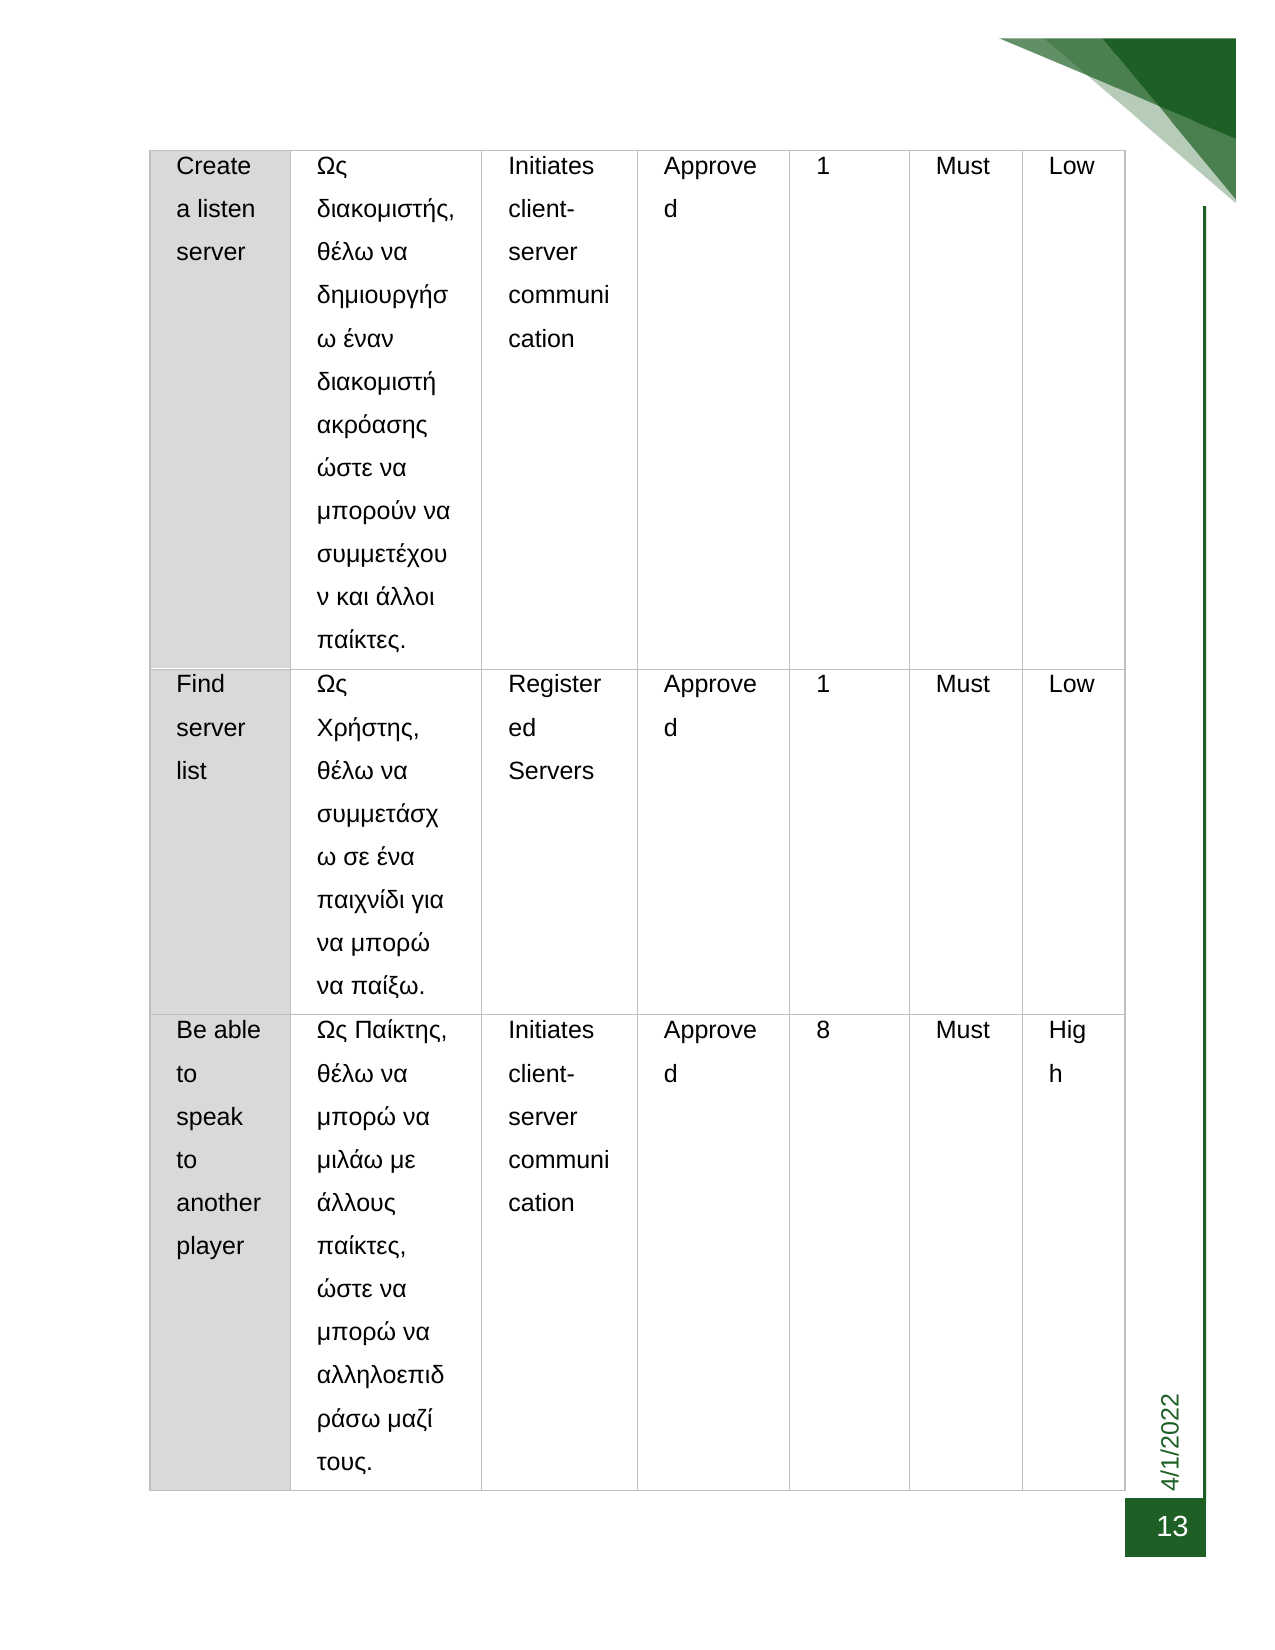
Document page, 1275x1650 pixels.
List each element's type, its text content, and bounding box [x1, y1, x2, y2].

table_cell Initiates client-server communication [482, 1015, 637, 1490]
table_cell 8 [790, 1015, 909, 1490]
table_cell Be able to speak to another player [151, 1015, 290, 1490]
table_cell High [1023, 1015, 1124, 1490]
table_cell Must [910, 1015, 1022, 1490]
table_cell Ως Παίκτης, θέλω να μπορώ να μιλάω με άλλους παίκτες, ώστε να μπορώ να αλληλοεπιδράσω μαζί τους. [291, 1015, 481, 1490]
table_cell Create a listen server [151, 151, 290, 668]
table_cell Approved [638, 151, 789, 668]
table_cell Initiates client-server communication [482, 151, 637, 668]
table_cell Registered Servers [482, 670, 637, 1014]
picture [997, 38, 1236, 204]
table_cell Must [910, 670, 1022, 1014]
table_cell Ως Χρήστης, θέλω να συμμετάσχω σε ένα παιχνίδι για να μπορώ να παίξω. [291, 670, 481, 1014]
table_cell Find server list [151, 670, 290, 1014]
table_cell Must [910, 151, 1022, 668]
table_cell Approved [638, 1015, 789, 1490]
table_cell Ως διακομιστής, θέλω να δημιουργήσω έναν διακομιστή ακρόασης ώστε να μπορούν να συμμετέχουν και άλλοι παίκτες. [291, 151, 481, 668]
table_cell Low [1023, 670, 1124, 1014]
table_cell 1 [790, 151, 909, 668]
table_cell 1 [790, 670, 909, 1014]
table_cell Low [1023, 151, 1124, 668]
table_cell Approved [638, 670, 789, 1014]
